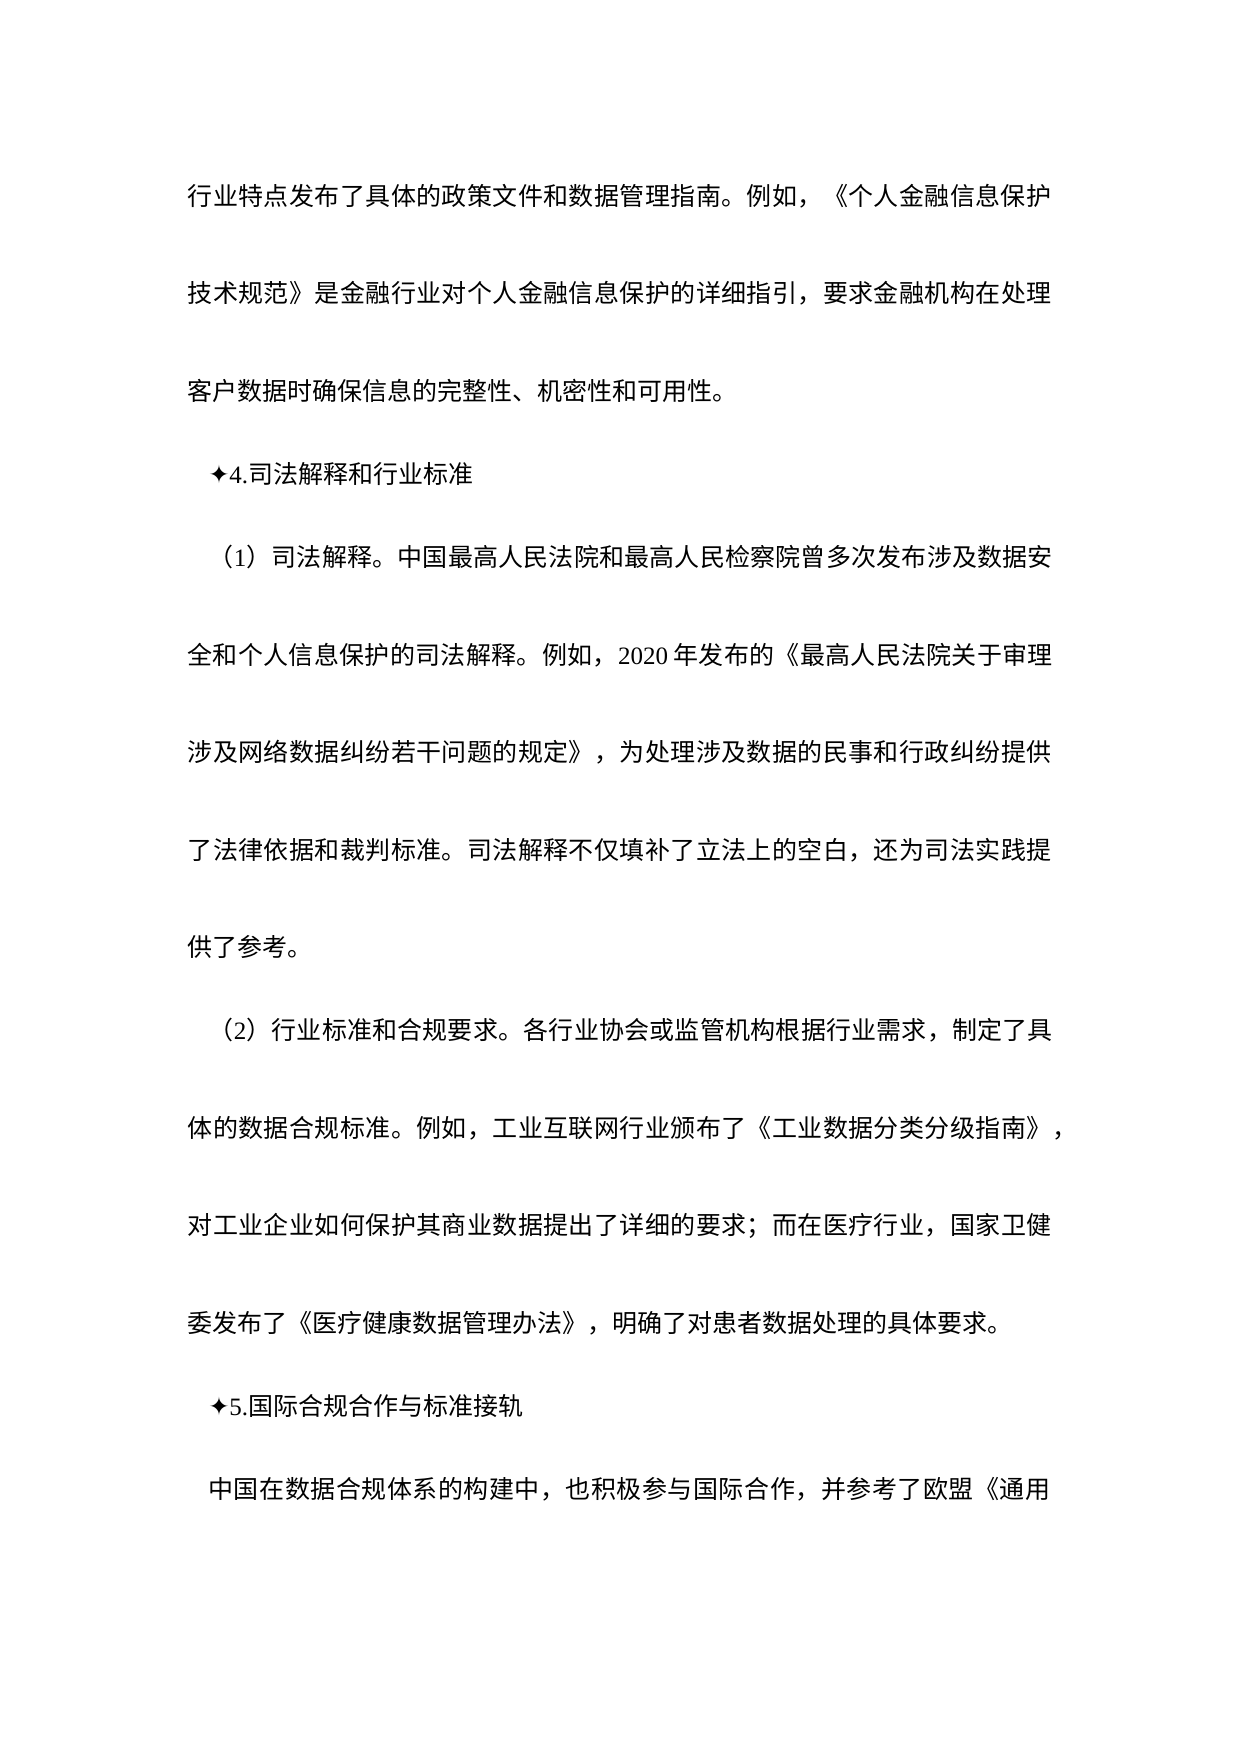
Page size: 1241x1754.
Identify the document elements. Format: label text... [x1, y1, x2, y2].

text ✦5.国际合规合作与标准接轨 [187, 1372, 1053, 1437]
text （2）行业标准和合规要求。各行业协会或监管机构根据行业需求，制定了具体的数据合规标准。例如，工业互联网行业颁布了《工业数据分类分级指南》，对工业企业如何保护其商业数据提出了详细的要求；而在医疗行业，国家卫健委发布了《医疗健康数据管理办法》，明确了对患者数据处理的具体要求。 [187, 996, 1053, 1354]
text （1）司法解释。中国最高人民法院和最高人民检察院曾多次发布涉及数据安全和个人信息保护的司法解释。例如，2020年发布的《最高人民法院关于审理涉及网络数据纠纷若干问题的规定》，为处理涉及数据的民事和行政纠纷提供了法律依据和裁判标准。司法解释不仅填补了立法上的空白，还为司法实践提供了参考。 [187, 523, 1053, 978]
text ✦4.司法解释和行业标准 [187, 440, 1053, 505]
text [187, 162, 1053, 422]
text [187, 1455, 1053, 1520]
